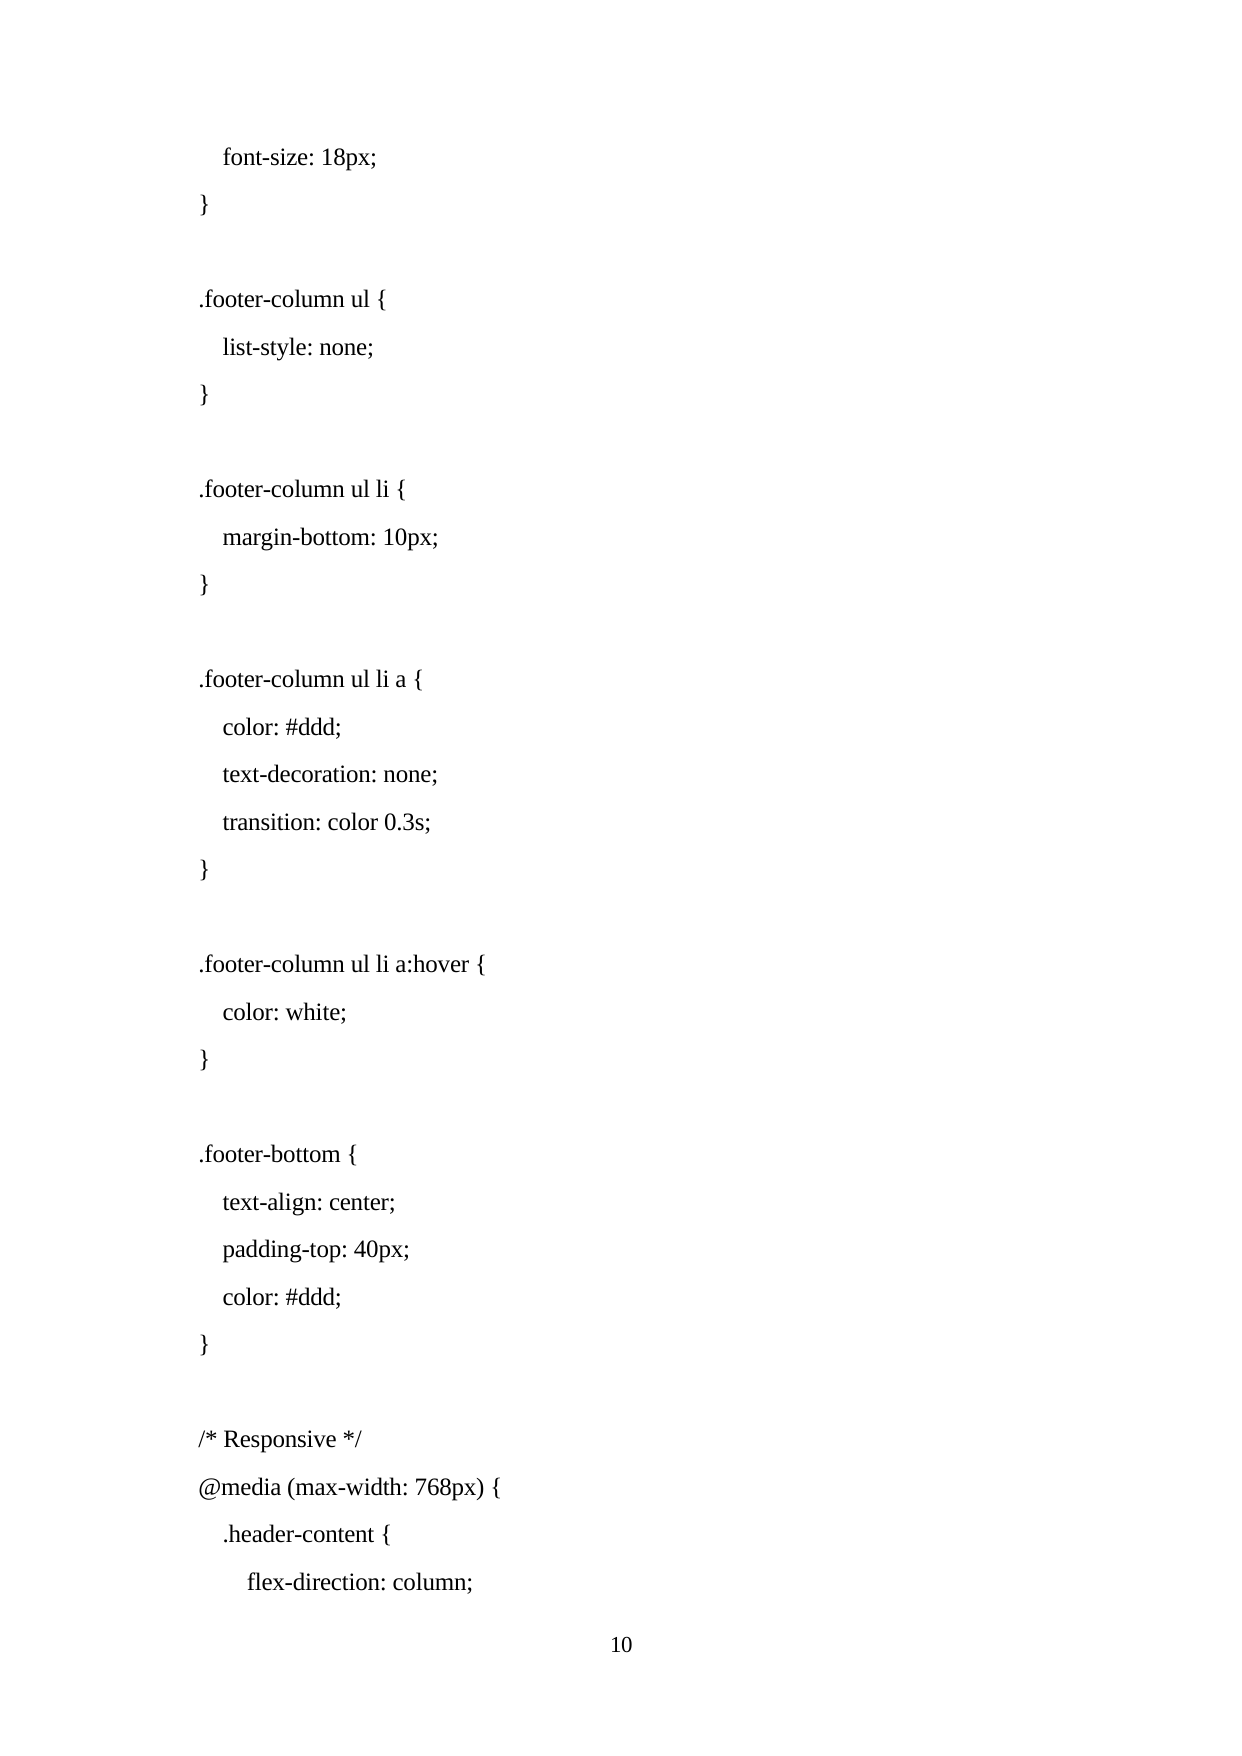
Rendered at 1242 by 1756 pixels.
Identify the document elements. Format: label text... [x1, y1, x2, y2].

text font-size: 18px; [150, 142, 1129, 170]
text text-align: center; [150, 1187, 1129, 1215]
text color: white; [150, 997, 1129, 1025]
text padding-top: 40px; [150, 1234, 1129, 1263]
text color: #ddd; [150, 712, 1129, 740]
text flex-direction: column; [150, 1567, 1129, 1595]
text margin-bottom: 10px; [150, 522, 1129, 550]
text @media (max-width: 768px) { [150, 1472, 1129, 1500]
text .footer-column ul li a { [150, 664, 1129, 693]
text } [150, 379, 1129, 408]
text } [150, 1329, 1129, 1358]
text transition: color 0.3s; [150, 807, 1129, 835]
text .footer-column ul li { [150, 474, 1129, 503]
text color: #ddd; [150, 1282, 1129, 1310]
text /* Responsive */ [150, 1424, 1129, 1453]
text .footer-bottom { [150, 1139, 1129, 1168]
text .footer-column ul li a:hover { [150, 949, 1129, 978]
text } [150, 569, 1129, 598]
text list-style: none; [150, 332, 1129, 360]
text .footer-column ul { [150, 284, 1129, 313]
text text-decoration: none; [150, 759, 1129, 788]
text } [150, 189, 1129, 218]
text } [150, 854, 1129, 883]
text } [150, 1044, 1129, 1073]
text .header-content { [150, 1519, 1129, 1548]
